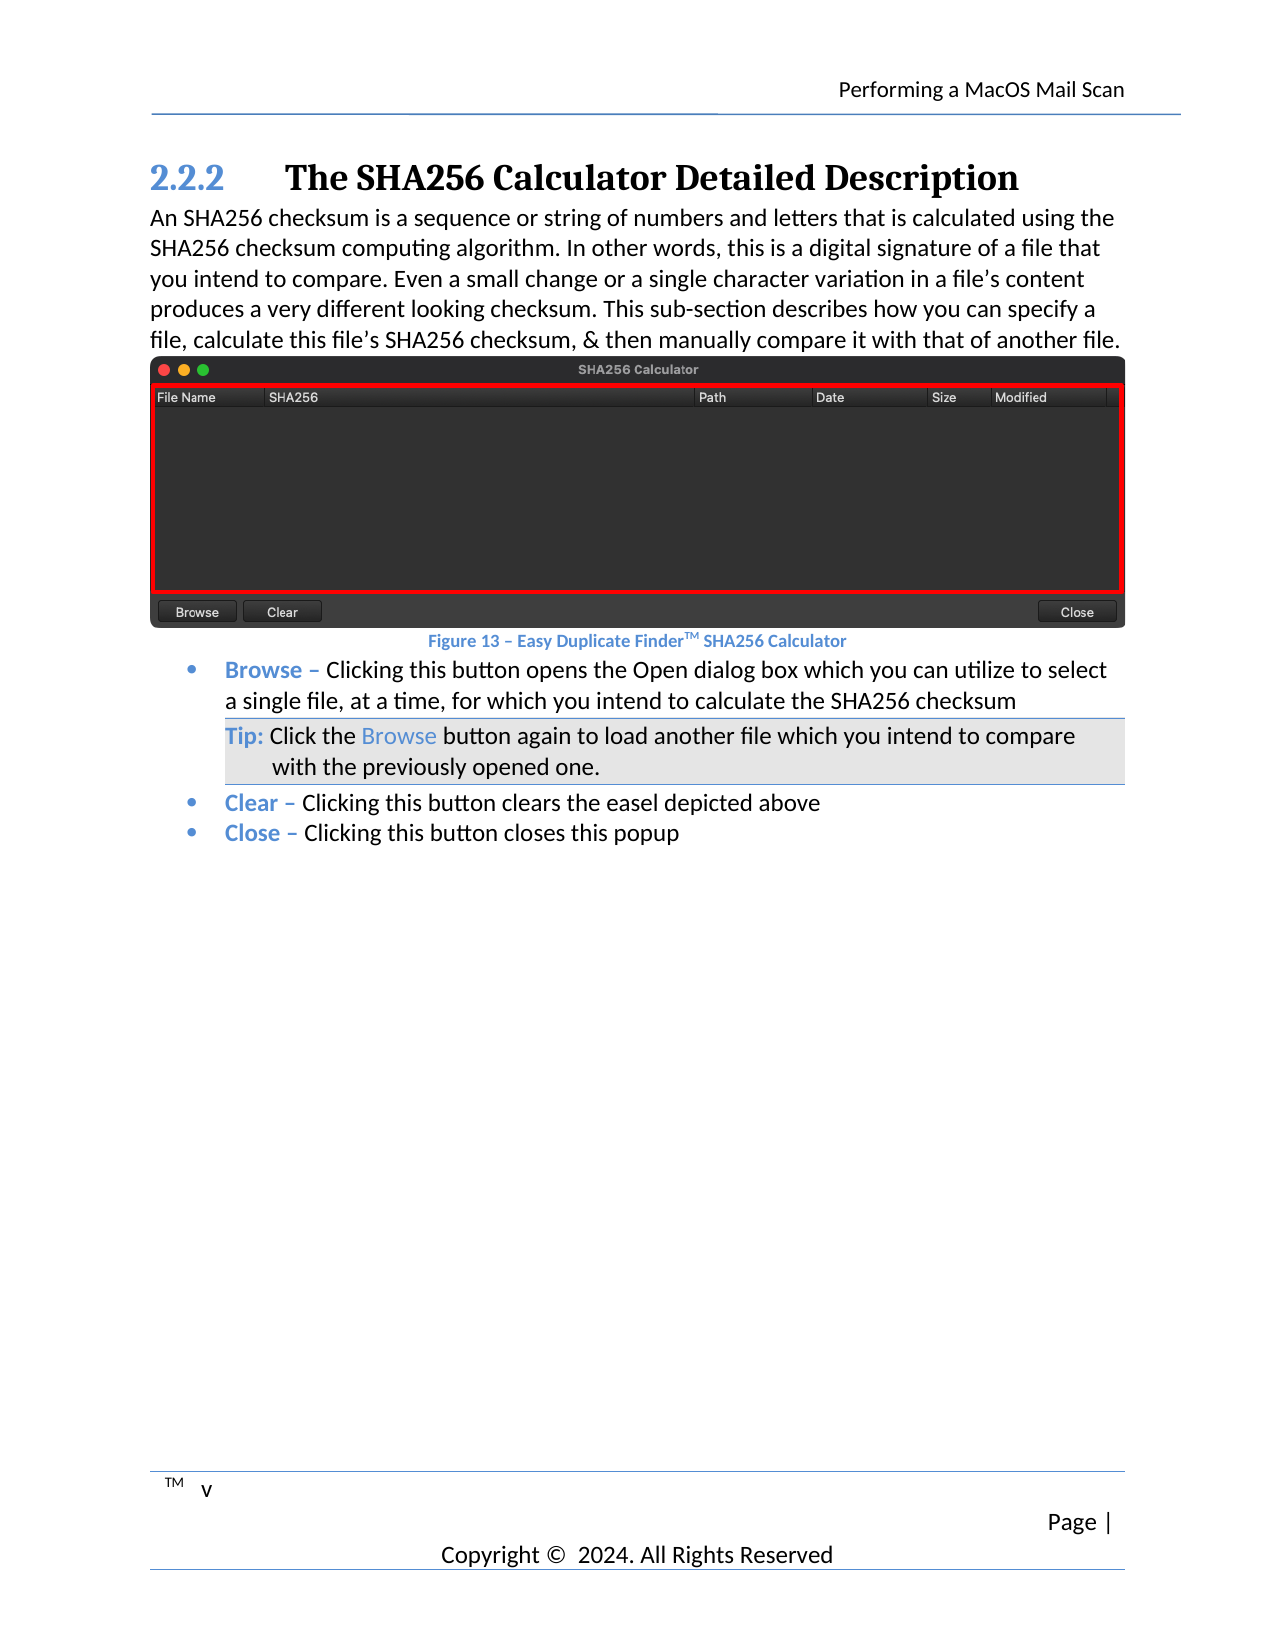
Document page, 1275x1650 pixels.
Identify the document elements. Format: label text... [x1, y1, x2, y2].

picture [150, 356, 1125, 628]
list Browse – Clicking this button opens the Open dialog box which you can utilize to select a single file, at a time, for which you intend to calculate the SHA256 checksum [187, 654, 1125, 715]
subtitle The SHA256 Calculator Detailed Description [150, 157, 1125, 200]
list Close – Clicking this button closes this popup [187, 817, 1125, 848]
text Tip: Click the Browse button again to load another file which you intend to compare with the previously opened one. [225, 719, 1125, 784]
text An SHA256 checksum is a sequence or string of numbers and letters that is calculated using the SHA256 checksum computing algorithm. In other words, this is a digital signature of a file that you intend to compare. Even a small change or a single character variation in a file’s content produces a very different looking checksum. This sub-section describes how you can specify a file, calculate this file’s SHA256 checksum, & then manually compare it with that of another file. [150, 202, 1125, 354]
list Clear – Clicking this button clears the easel depicted above [187, 787, 1125, 817]
